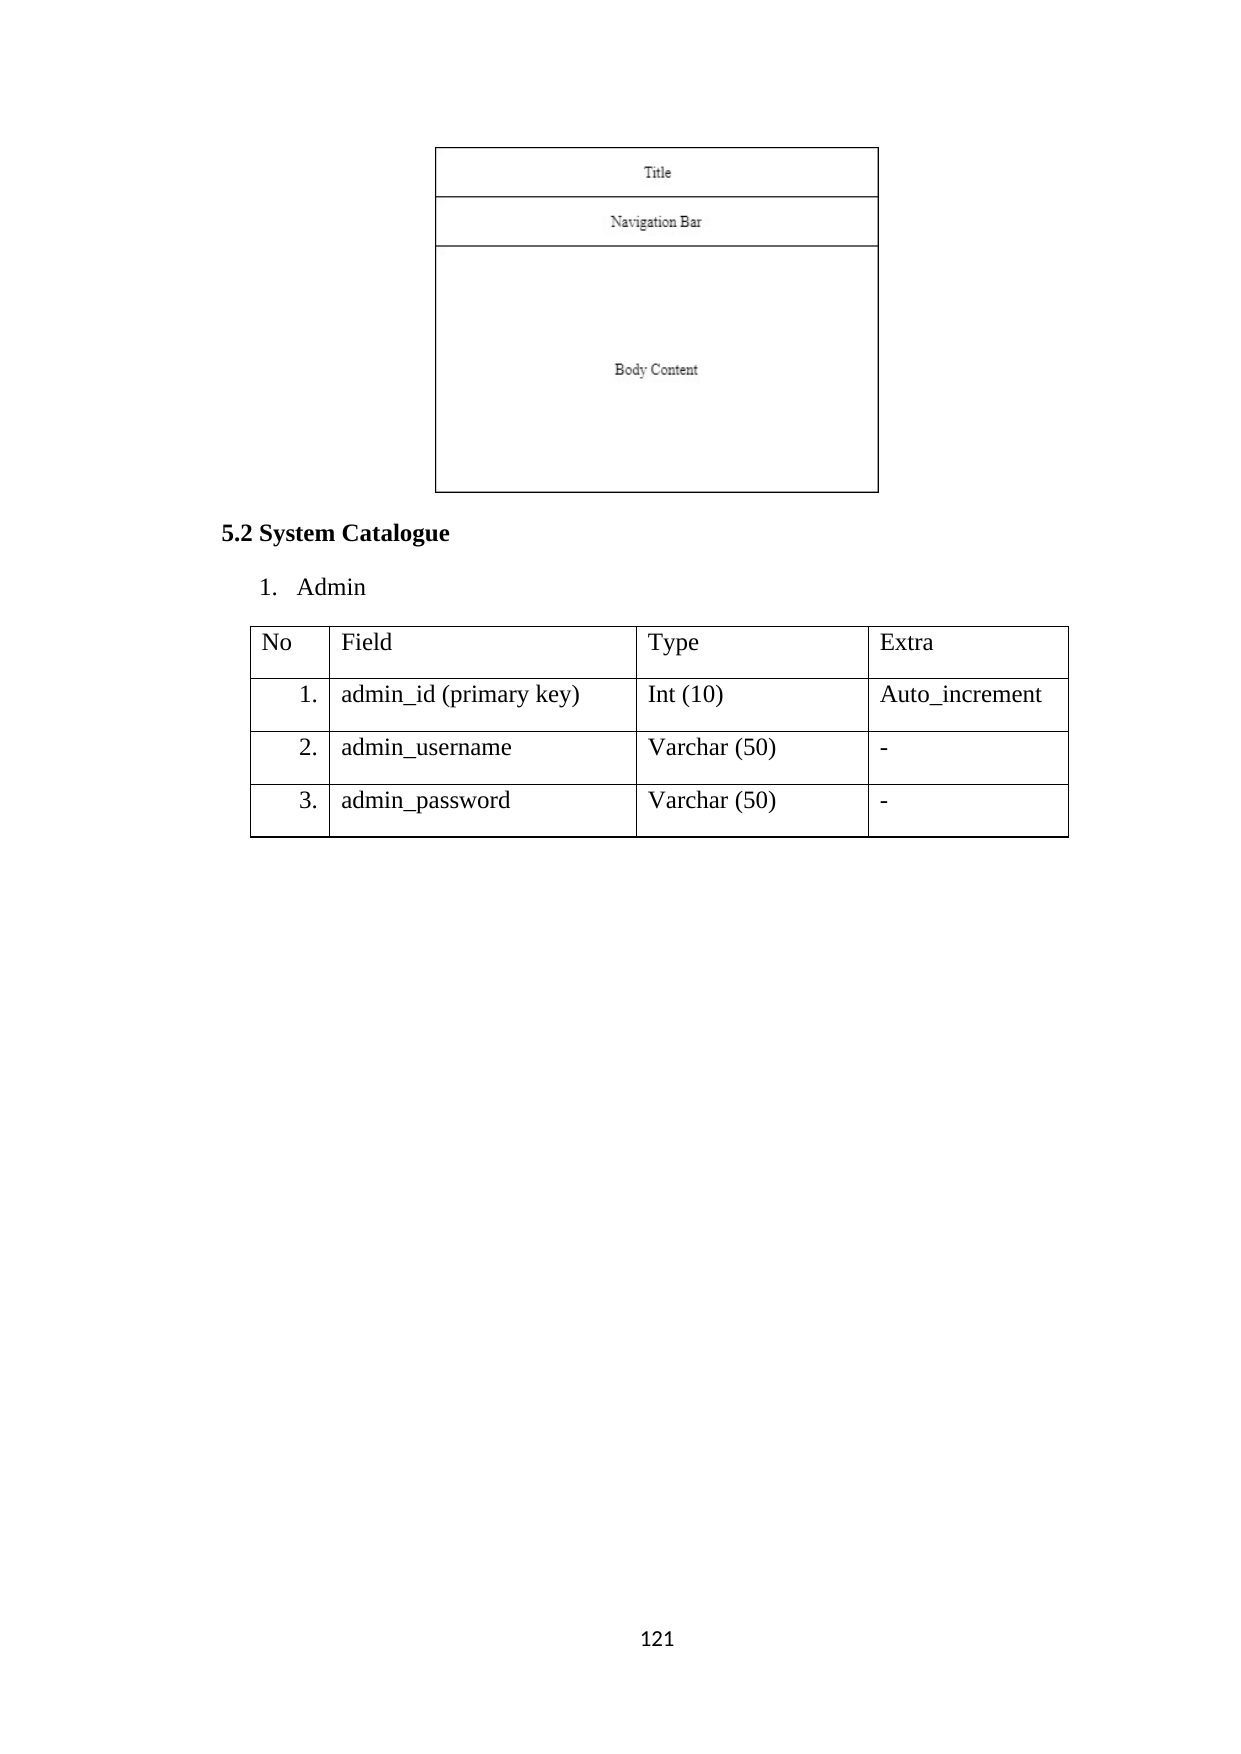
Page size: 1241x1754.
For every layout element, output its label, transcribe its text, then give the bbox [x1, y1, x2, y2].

table_cell Varchar (50) [637, 785, 868, 836]
table_cell admin_username [330, 732, 636, 784]
table_cell admin_password [330, 785, 636, 836]
text 5.2 System Catalogue [221, 518, 1092, 547]
table_cell Int (10) [637, 679, 868, 731]
table_header No [251, 627, 329, 678]
table_cell Varchar (50) [637, 732, 868, 784]
table_cell - [869, 732, 1068, 784]
table_cell Auto_increment [869, 679, 1068, 731]
list Admin [259, 572, 1092, 600]
table_header Type [637, 627, 868, 678]
table_cell - [869, 785, 1068, 836]
table_header Field [330, 627, 636, 678]
table_cell 1 [251, 679, 329, 731]
table_cell 2 [251, 732, 329, 784]
picture [435, 147, 879, 493]
table_cell 3 [251, 785, 329, 836]
table_header Extra [869, 627, 1068, 678]
table_cell admin_id (primary key) [330, 679, 636, 731]
